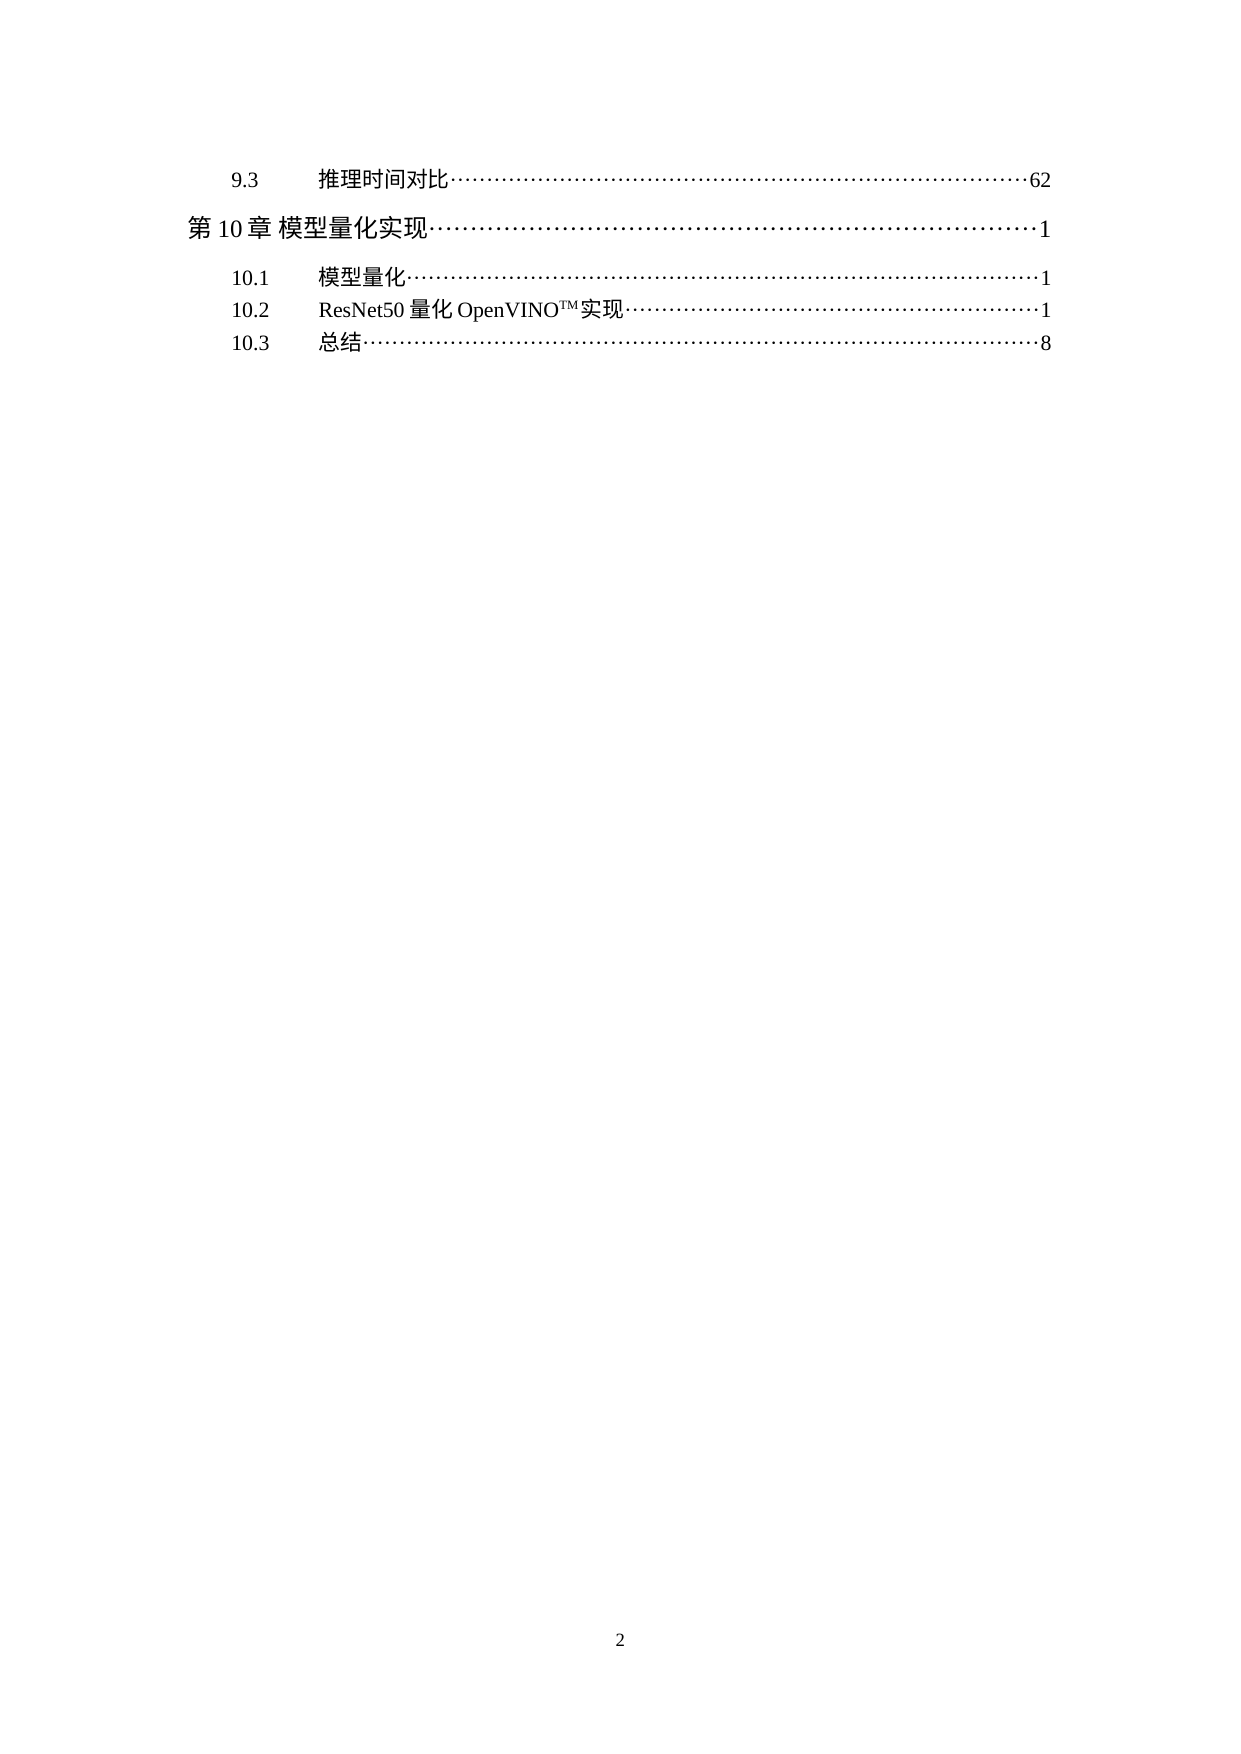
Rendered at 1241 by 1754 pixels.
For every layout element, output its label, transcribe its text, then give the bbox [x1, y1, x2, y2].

text 10.2 ResNet50量化OpenVINOTM实现 1 [231, 292, 1053, 324]
text 第10章 模型量化实现 1 [187, 194, 1053, 259]
text 10.3 总结 8 [231, 324, 1053, 357]
text 9.3 推理时间对比 62 [231, 162, 1053, 194]
text 10.1 模型量化 1 [231, 259, 1053, 292]
